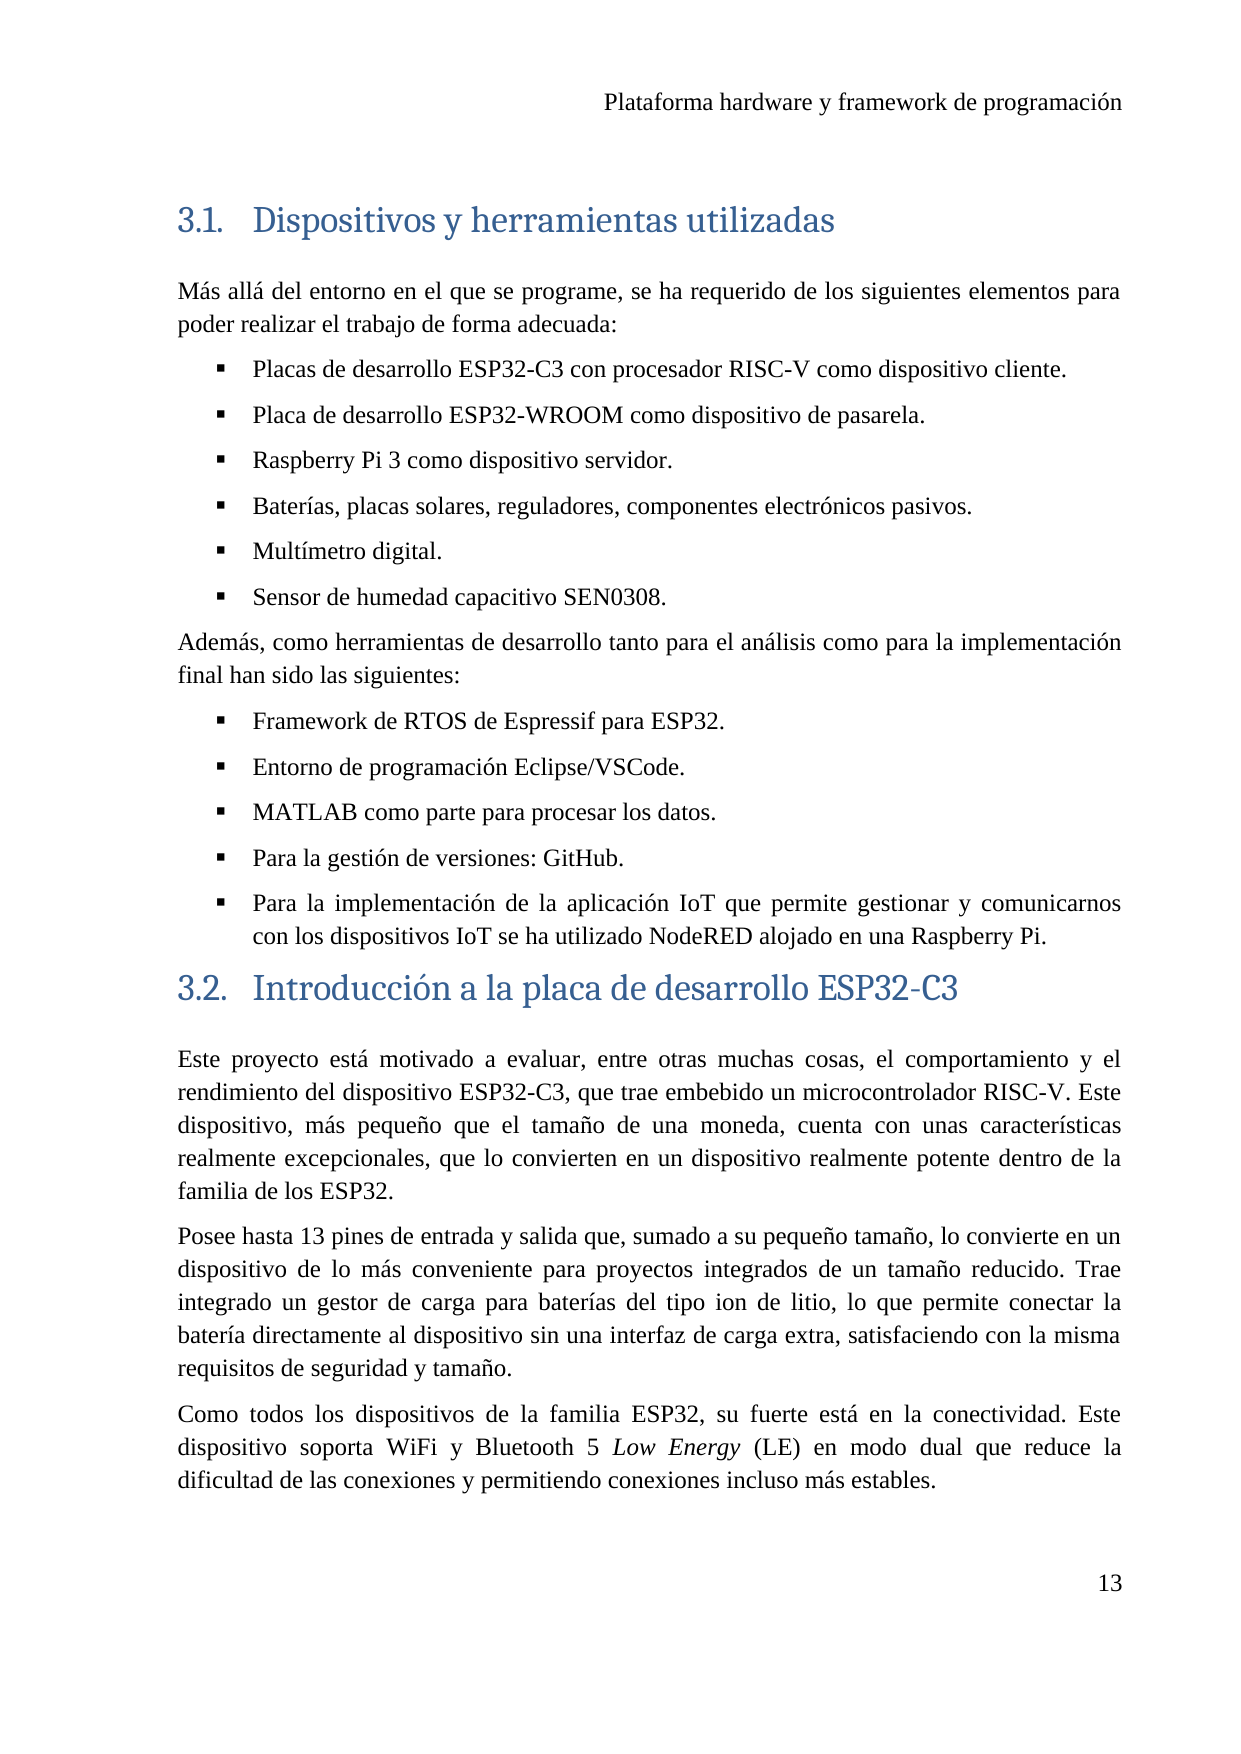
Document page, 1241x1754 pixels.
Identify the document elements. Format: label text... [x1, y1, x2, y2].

list Framework de RTOS de Espressif para ESP32. [215, 706, 1122, 735]
list Placas de desarrollo ESP32-C3 con procesador RISC-V como dispositivo cliente. [215, 354, 1122, 383]
list MATLAB como parte para procesar los datos. [215, 797, 1122, 826]
text Posee hasta 13 pines de entrada y salida que, sumado a su pequeño tamaño, lo convierte en un dispositivo de lo más conveniente para proyectos integrados de un tamaño reducido. Trae integrado un gestor de carga para baterías del tipo ion de litio, lo que permite conectar la batería directamente al dispositivo sin una interfaz de carga extra, satisfaciendo con la misma requisitos de seguridad y tamaño. [177, 1221, 1122, 1382]
subtitle Dispositivos y herramientas utilizadas [177, 199, 1122, 242]
text Además, como herramientas de desarrollo tanto para el análisis como para la implementación final han sido las siguientes: [177, 627, 1122, 689]
list Baterías, placas solares, reguladores, componentes electrónicos pasivos. [215, 491, 1122, 520]
list Placa de desarrollo ESP32-WROOM como dispositivo de pasarela. [215, 400, 1122, 429]
text Este proyecto está motivado a evaluar, entre otras muchas cosas, el comportamiento y el rendimiento del dispositivo ESP32-C3, que trae embebido un microcontrolador RISC-V. Este dispositivo, más pequeño que el tamaño de una moneda, cuenta con unas características realmente excepcionales, que lo convierten en un dispositivo realmente potente dentro de la familia de los ESP32. [177, 1044, 1122, 1205]
list Multímetro digital. [215, 536, 1122, 565]
list Para la gestión de versiones: GitHub. [215, 843, 1122, 871]
list Entorno de programación Eclipse/VSCode. [215, 752, 1122, 780]
subtitle Introducción a la placa de desarrollo ESP32-C3 [177, 967, 1122, 1010]
list Para la implementación de la aplicación IoT que permite gestionar y comunicarnos con los dispositivos IoT se ha utilizado NodeRED alojado en una Raspberry Pi. [215, 888, 1122, 950]
text Más allá del entorno en el que se programe, se ha requerido de los siguientes elementos para poder realizar el trabajo de forma adecuada: [177, 276, 1122, 338]
text Como todos los dispositivos de la familia ESP32, su fuerte está en la conectividad. Este dispositivo soporta WiFi y Bluetooth 5 Low Energy (LE) en modo dual que reduce la dificultad de las conexiones y permitiendo conexiones incluso más estables. [177, 1399, 1122, 1494]
list Raspberry Pi 3 como dispositivo servidor. [215, 445, 1122, 474]
list Sensor de humedad capacitivo SEN0308. [215, 582, 1122, 611]
